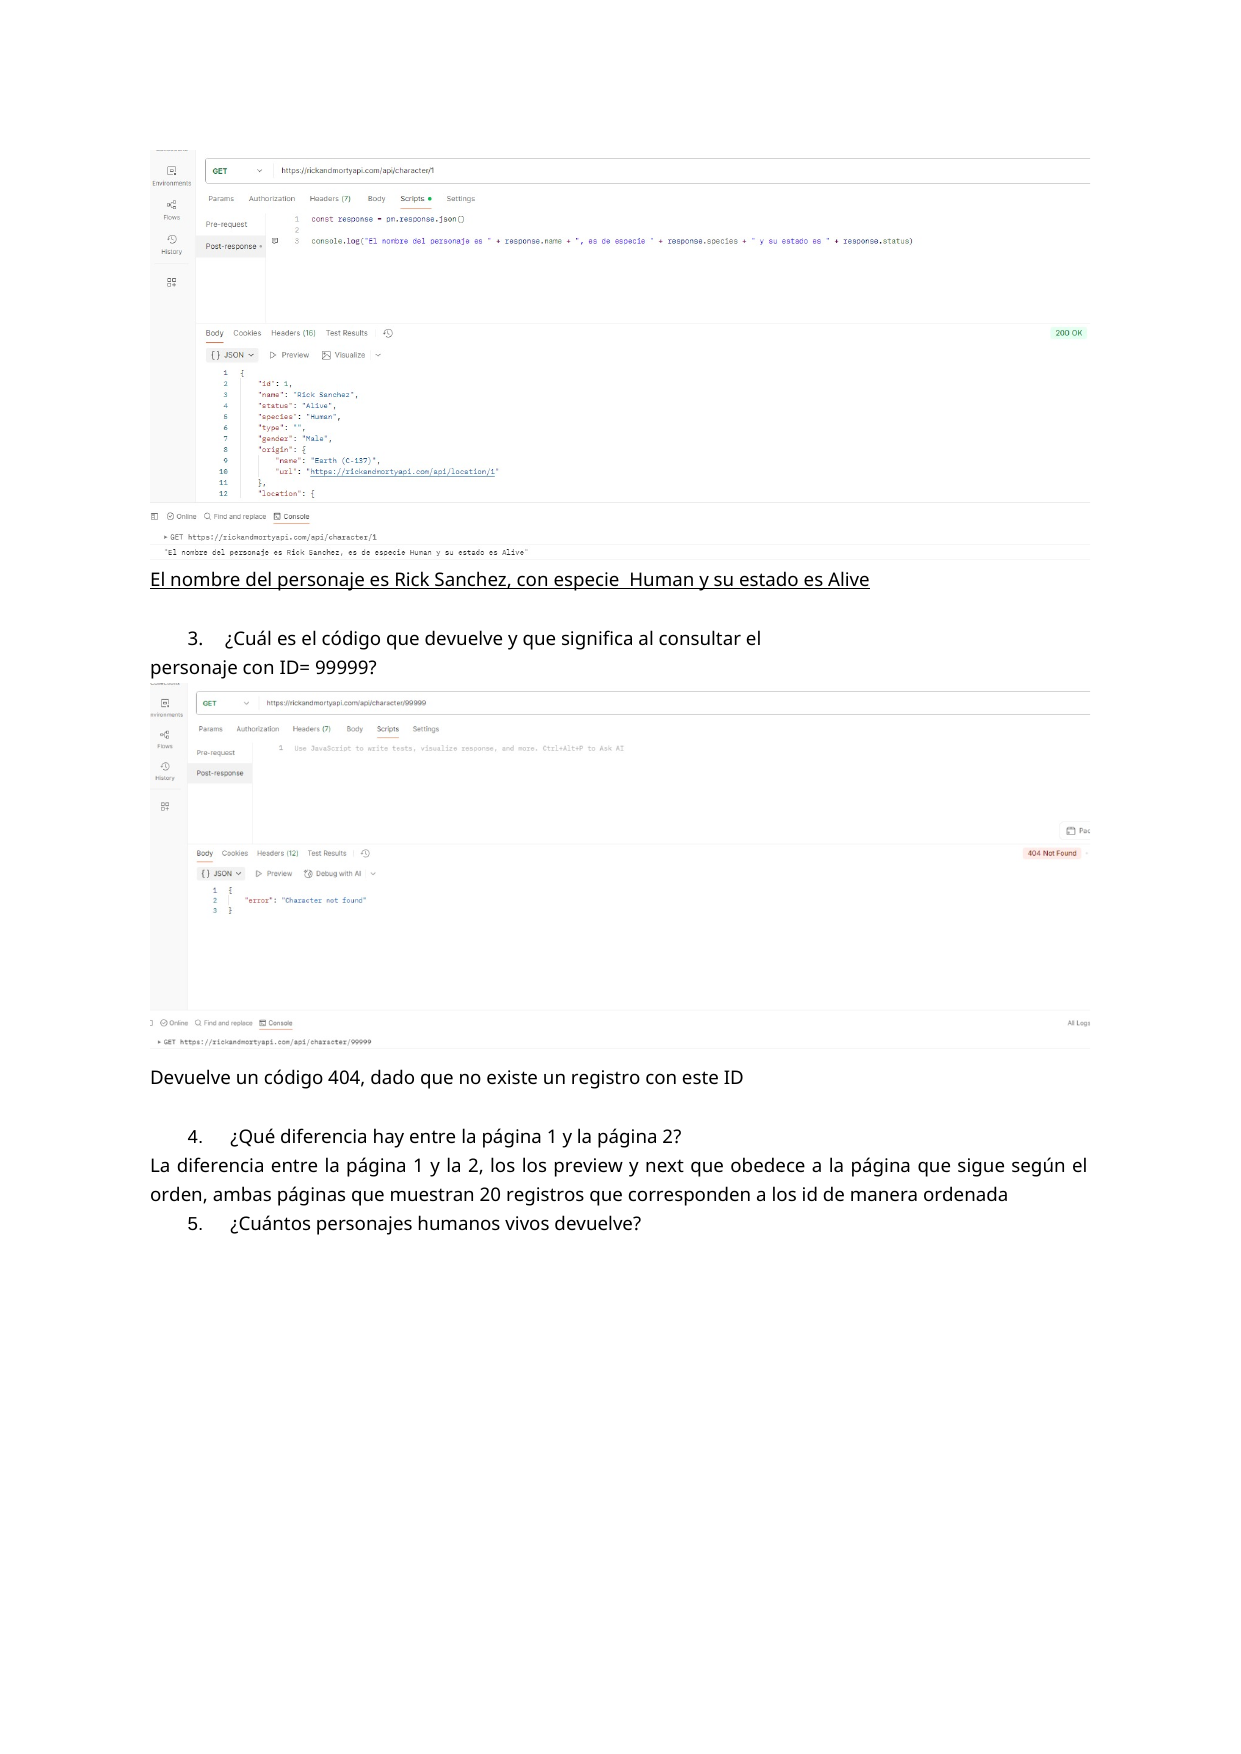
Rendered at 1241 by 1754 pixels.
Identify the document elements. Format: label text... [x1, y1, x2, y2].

picture [150, 683, 1091, 1061]
text La diferencia entre la página 1 y la 2, los los preview y next que obedece a la página que sigue según el orden, ambas páginas que muestran 20 registros que corresponden a los id de manera ordenada [150, 1152, 1090, 1207]
list ¿Cuántos personajes humanos vivos devuelve? [187, 1211, 1090, 1236]
list ¿Cuál es el código que devuelve y que significa al consultar el [187, 625, 1090, 650]
text personaje con ID= 99999? [150, 654, 1090, 680]
text El nombre del personaje es Rick Sanchez, con especie Human y su estado es Alive [150, 566, 1090, 592]
text Devuelve un código 404, dado que no existe un registro con este ID [150, 1064, 1090, 1090]
picture [150, 150, 1091, 563]
list ¿Qué diferencia hay entre la página 1 y la página 2? [187, 1123, 1090, 1148]
